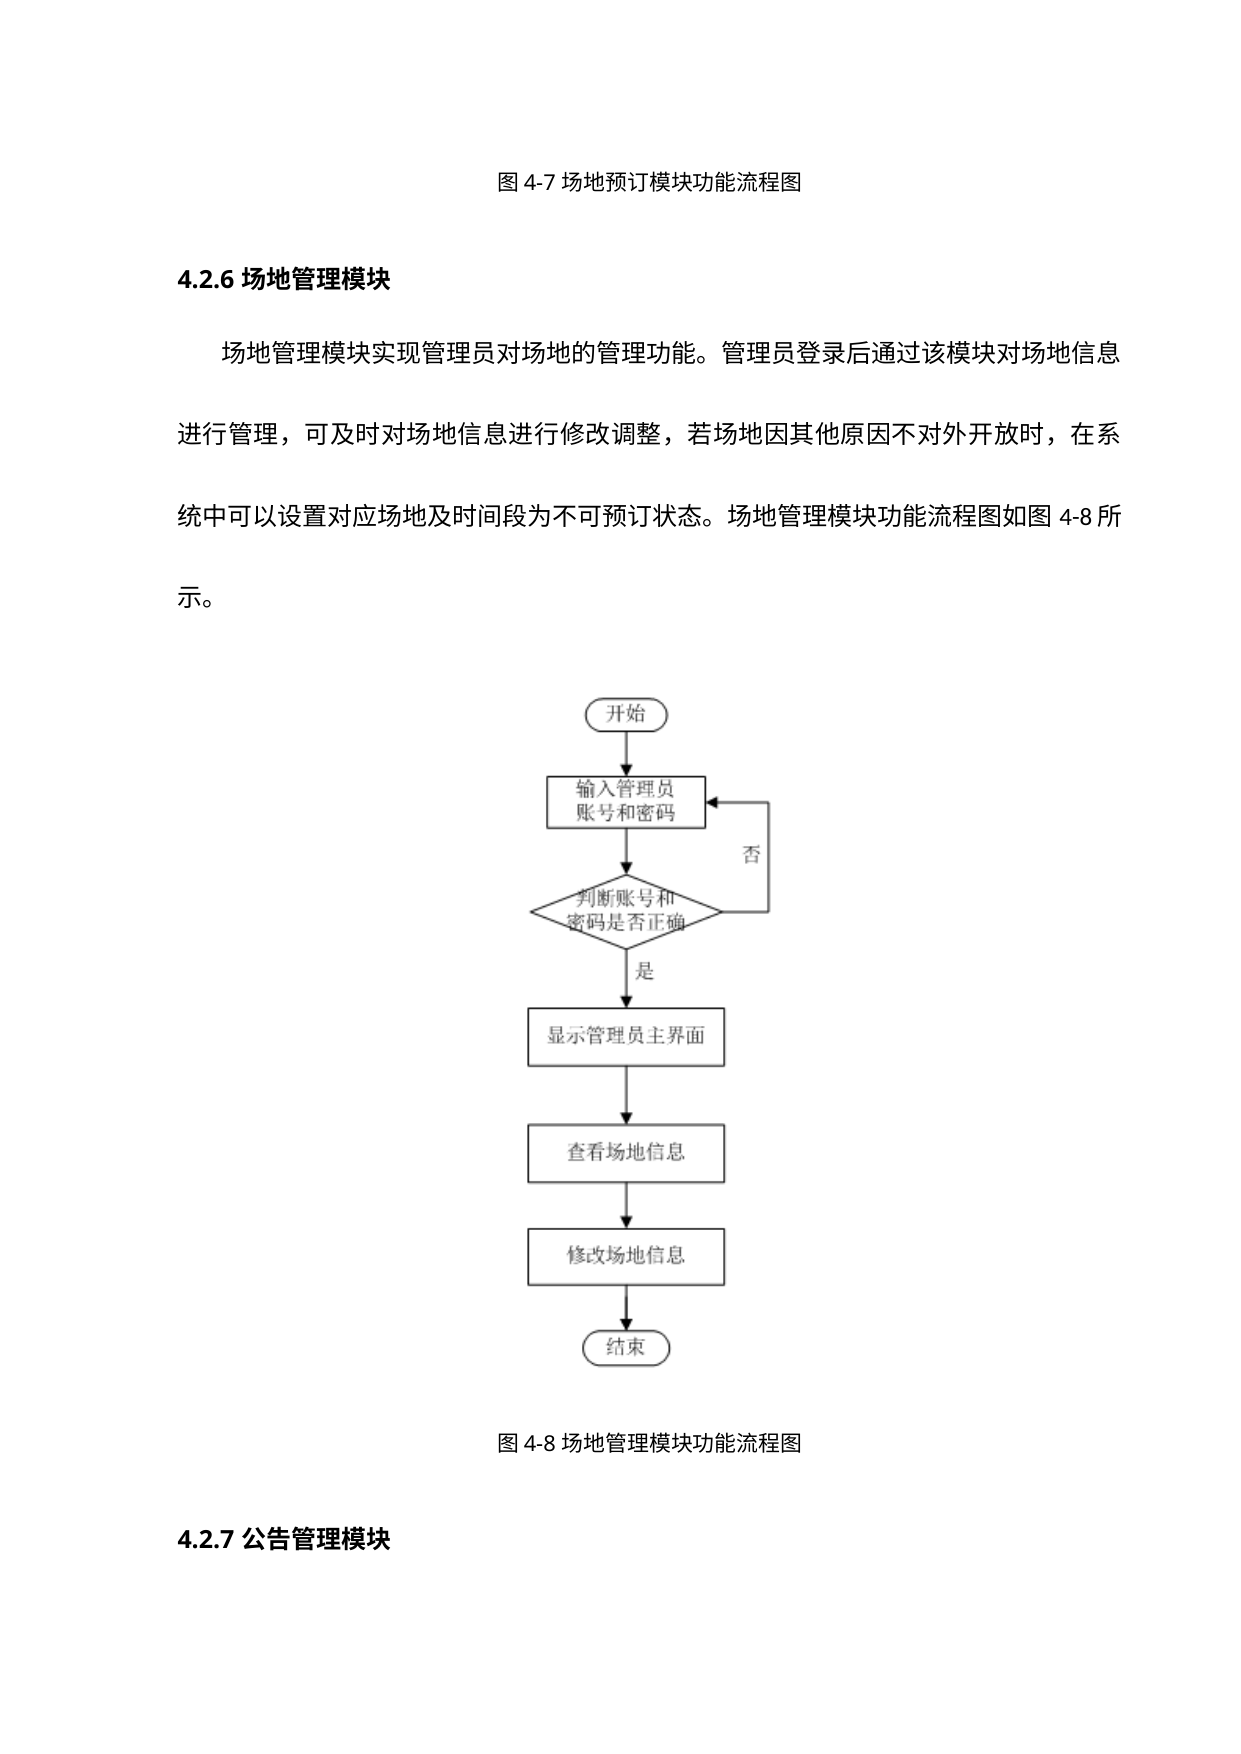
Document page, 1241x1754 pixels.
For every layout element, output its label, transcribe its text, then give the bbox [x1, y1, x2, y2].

text 4.2.6 场地管理模块 [177, 245, 1122, 310]
text 图4-7 场地预订模块功能流程图 [177, 165, 1122, 197]
text 4.2.7 公告管理模块 [177, 1506, 1122, 1571]
text 场地管理模块实现管理员对场地的管理功能。管理员登录后通过该模块对场地信息进行管理，可及时对场地信息进行修改调整，若场地因其他原因不对外开放时，在系统中可以设置对应场地及时间段为不可预订状态。场地管理模块功能流程图如图4-8所示。 [177, 319, 1122, 628]
picture [487, 652, 791, 1399]
